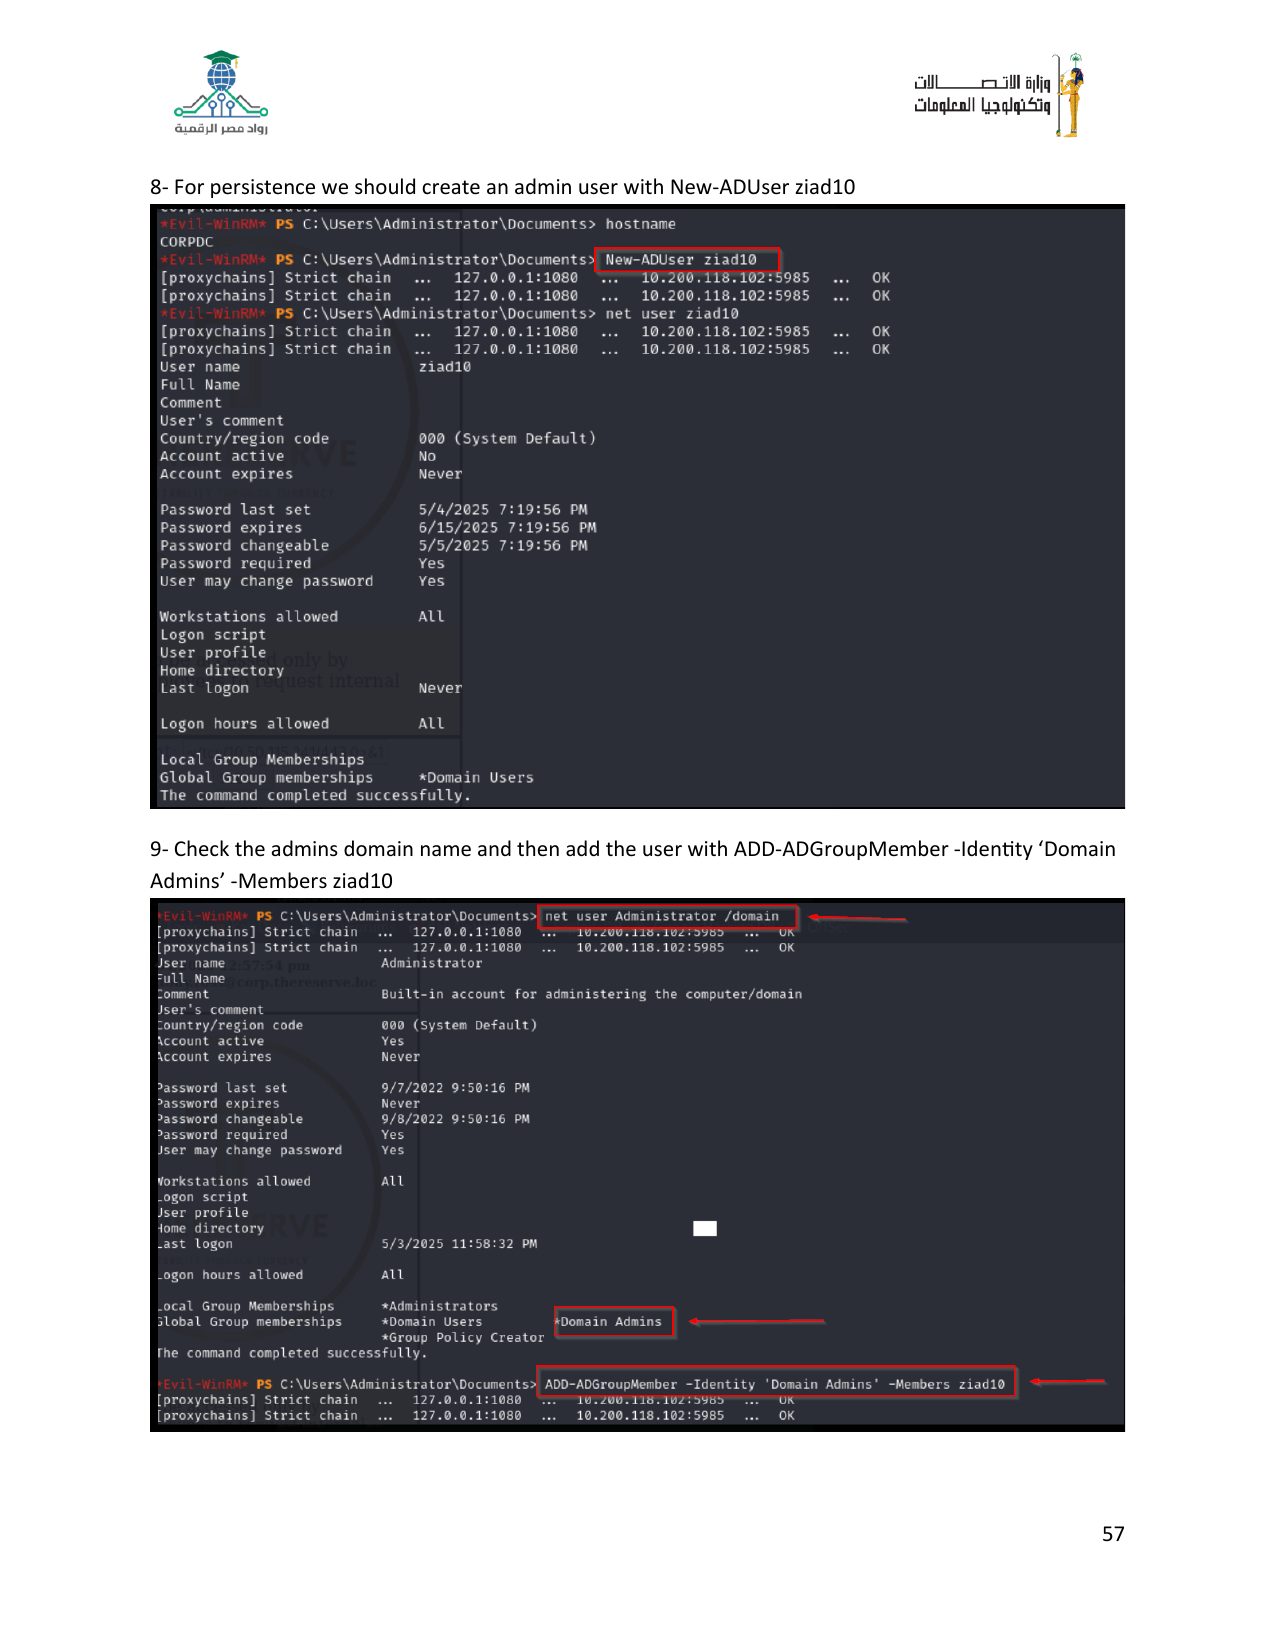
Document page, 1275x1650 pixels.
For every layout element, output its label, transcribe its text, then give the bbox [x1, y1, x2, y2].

picture [150, 204, 1125, 809]
picture [150, 44, 289, 148]
picture [150, 898, 1125, 1432]
picture [883, 44, 1107, 148]
text 9- Check the admins domain name and then add the user with ADD-ADGroupMember -Identity ‘Domain Admins’ -Members ziad10 [150, 834, 1125, 898]
text 8- For persistence we should create an admin user with New-ADUser ziad10 [150, 172, 1125, 204]
